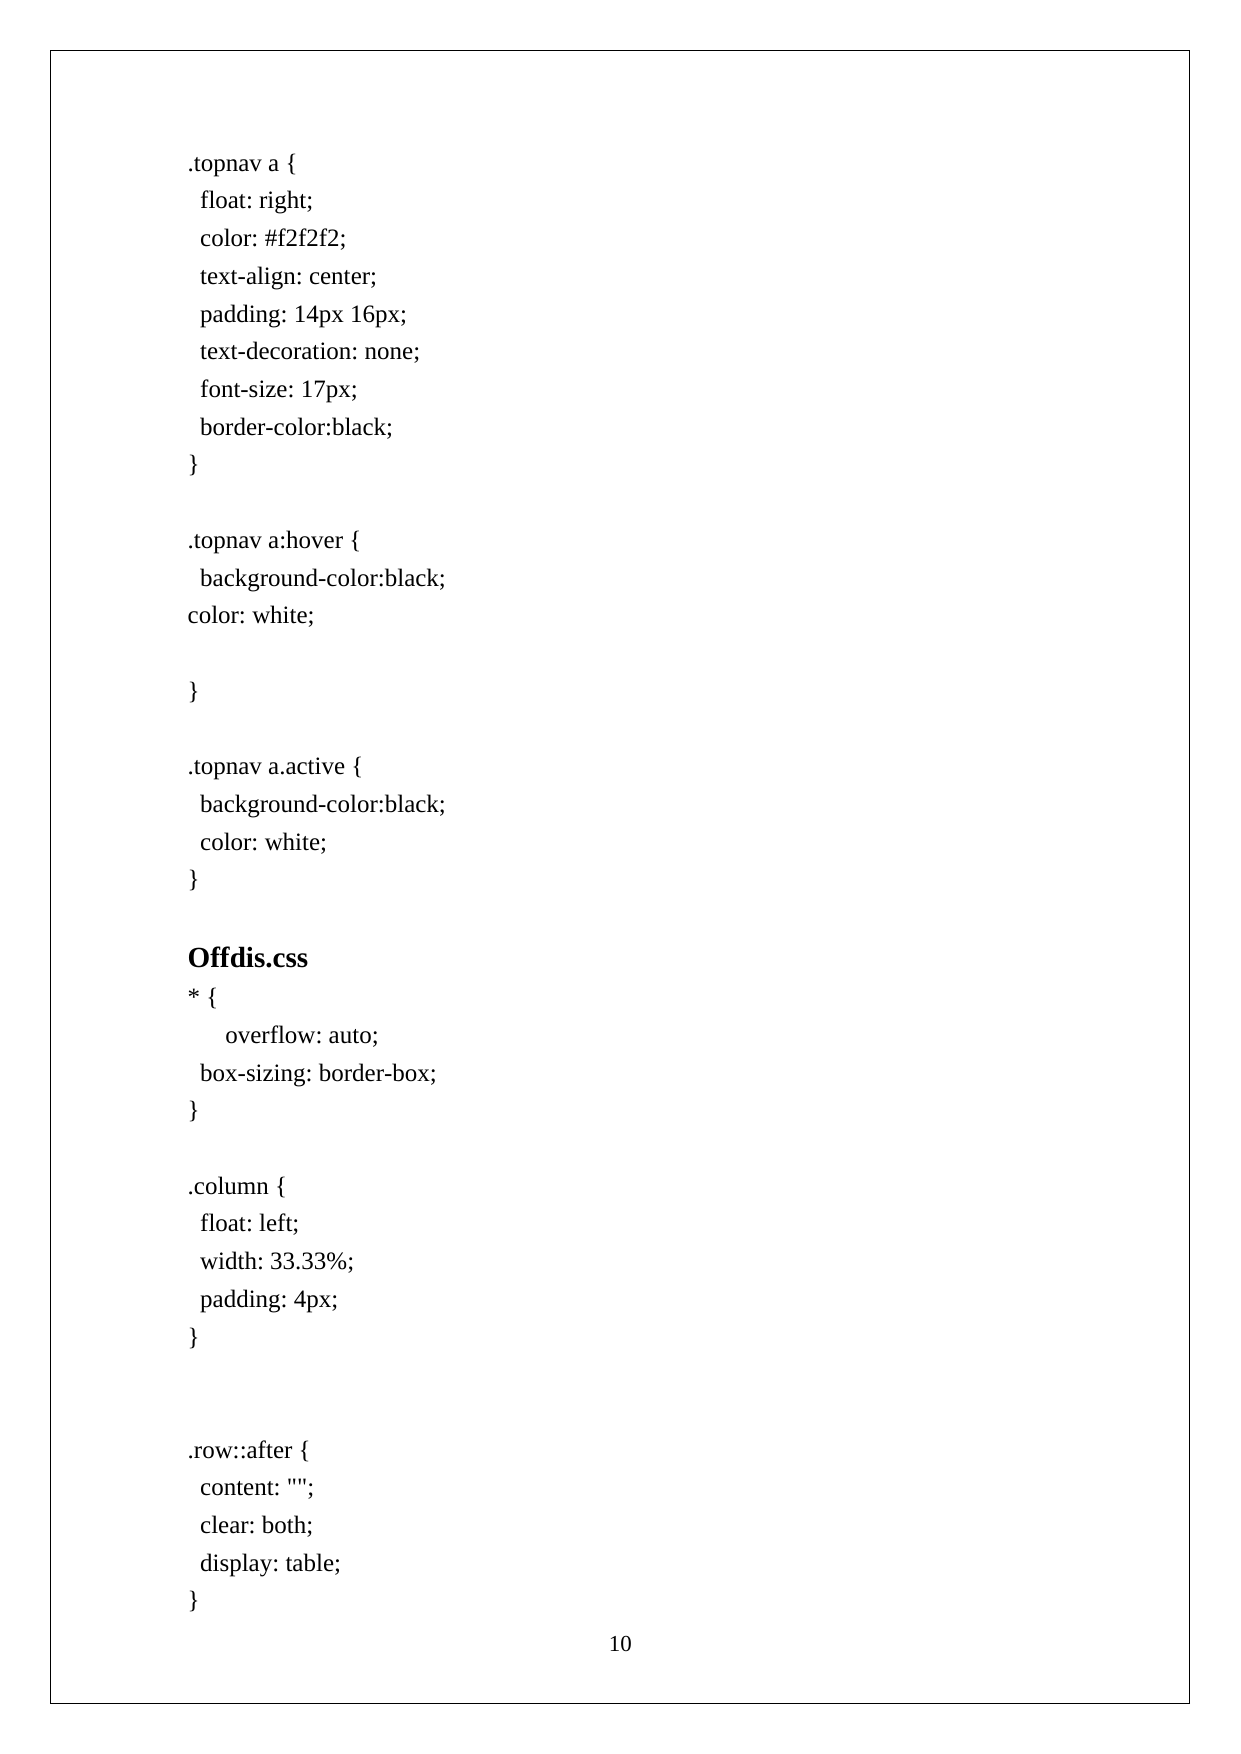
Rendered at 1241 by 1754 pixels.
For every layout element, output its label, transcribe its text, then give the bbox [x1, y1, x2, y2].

subtitle text-align: center; [187, 261, 1140, 290]
subtitle content: ""; [187, 1472, 1140, 1501]
subtitle display: table; [187, 1548, 1140, 1577]
subtitle } [187, 1586, 1140, 1614]
subtitle } [187, 1322, 1140, 1350]
subtitle background-color:black; [187, 563, 1140, 591]
subtitle .topnav a:hover { [187, 525, 1140, 554]
subtitle Offdis.css [187, 940, 1140, 973]
subtitle clear: both; [187, 1510, 1140, 1539]
subtitle .row::after { [187, 1435, 1140, 1463]
subtitle box-sizing: border-box; [187, 1058, 1140, 1086]
subtitle } [187, 864, 1140, 893]
subtitle } [187, 1095, 1140, 1124]
subtitle .topnav a.active { [187, 751, 1140, 780]
subtitle color: #f2f2f2; [187, 223, 1140, 252]
subtitle color: white; [187, 827, 1140, 855]
subtitle overflow: auto; [187, 1020, 1140, 1049]
subtitle float: right; [187, 186, 1140, 214]
subtitle text-decoration: none; [187, 336, 1140, 365]
subtitle width: 33.33%; [187, 1246, 1140, 1275]
subtitle padding: 14px 16px; [187, 299, 1140, 327]
subtitle padding: 4px; [187, 1284, 1140, 1313]
subtitle color: white; [187, 600, 1140, 629]
subtitle .column { [187, 1171, 1140, 1199]
subtitle } [187, 676, 1140, 704]
subtitle border-color:black; [187, 412, 1140, 441]
subtitle font-size: 17px; [187, 374, 1140, 403]
subtitle * { [187, 982, 1140, 1011]
subtitle } [187, 449, 1140, 478]
subtitle background-color:black; [187, 789, 1140, 818]
subtitle float: left; [187, 1208, 1140, 1237]
subtitle .topnav a { [187, 148, 1140, 177]
